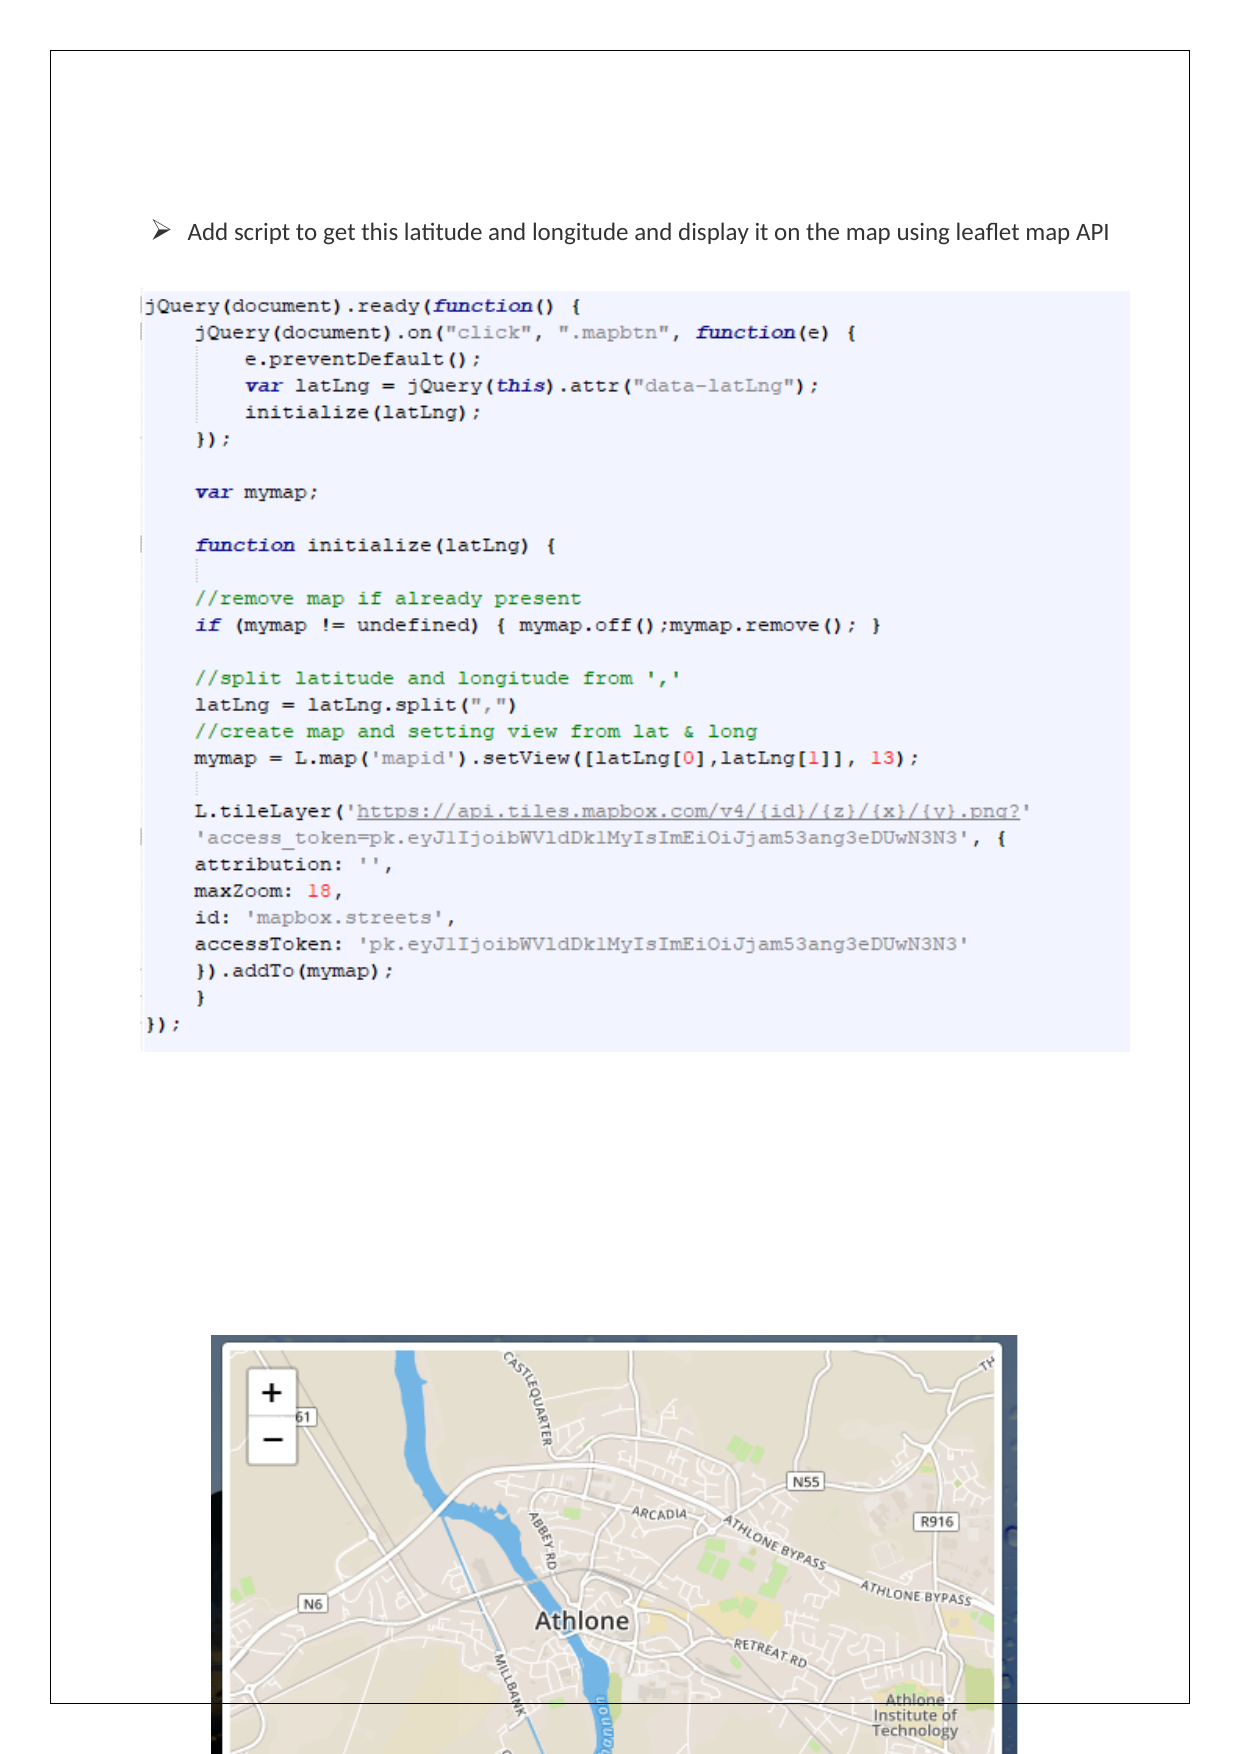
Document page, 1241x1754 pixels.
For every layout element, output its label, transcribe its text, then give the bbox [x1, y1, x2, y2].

picture [211, 1335, 1018, 1703]
picture [211, 1704, 1018, 1754]
picture [140, 287, 1130, 1052]
list Add script to get this latitude and longitude and display it on the map using leaflet map API [150, 216, 1116, 247]
